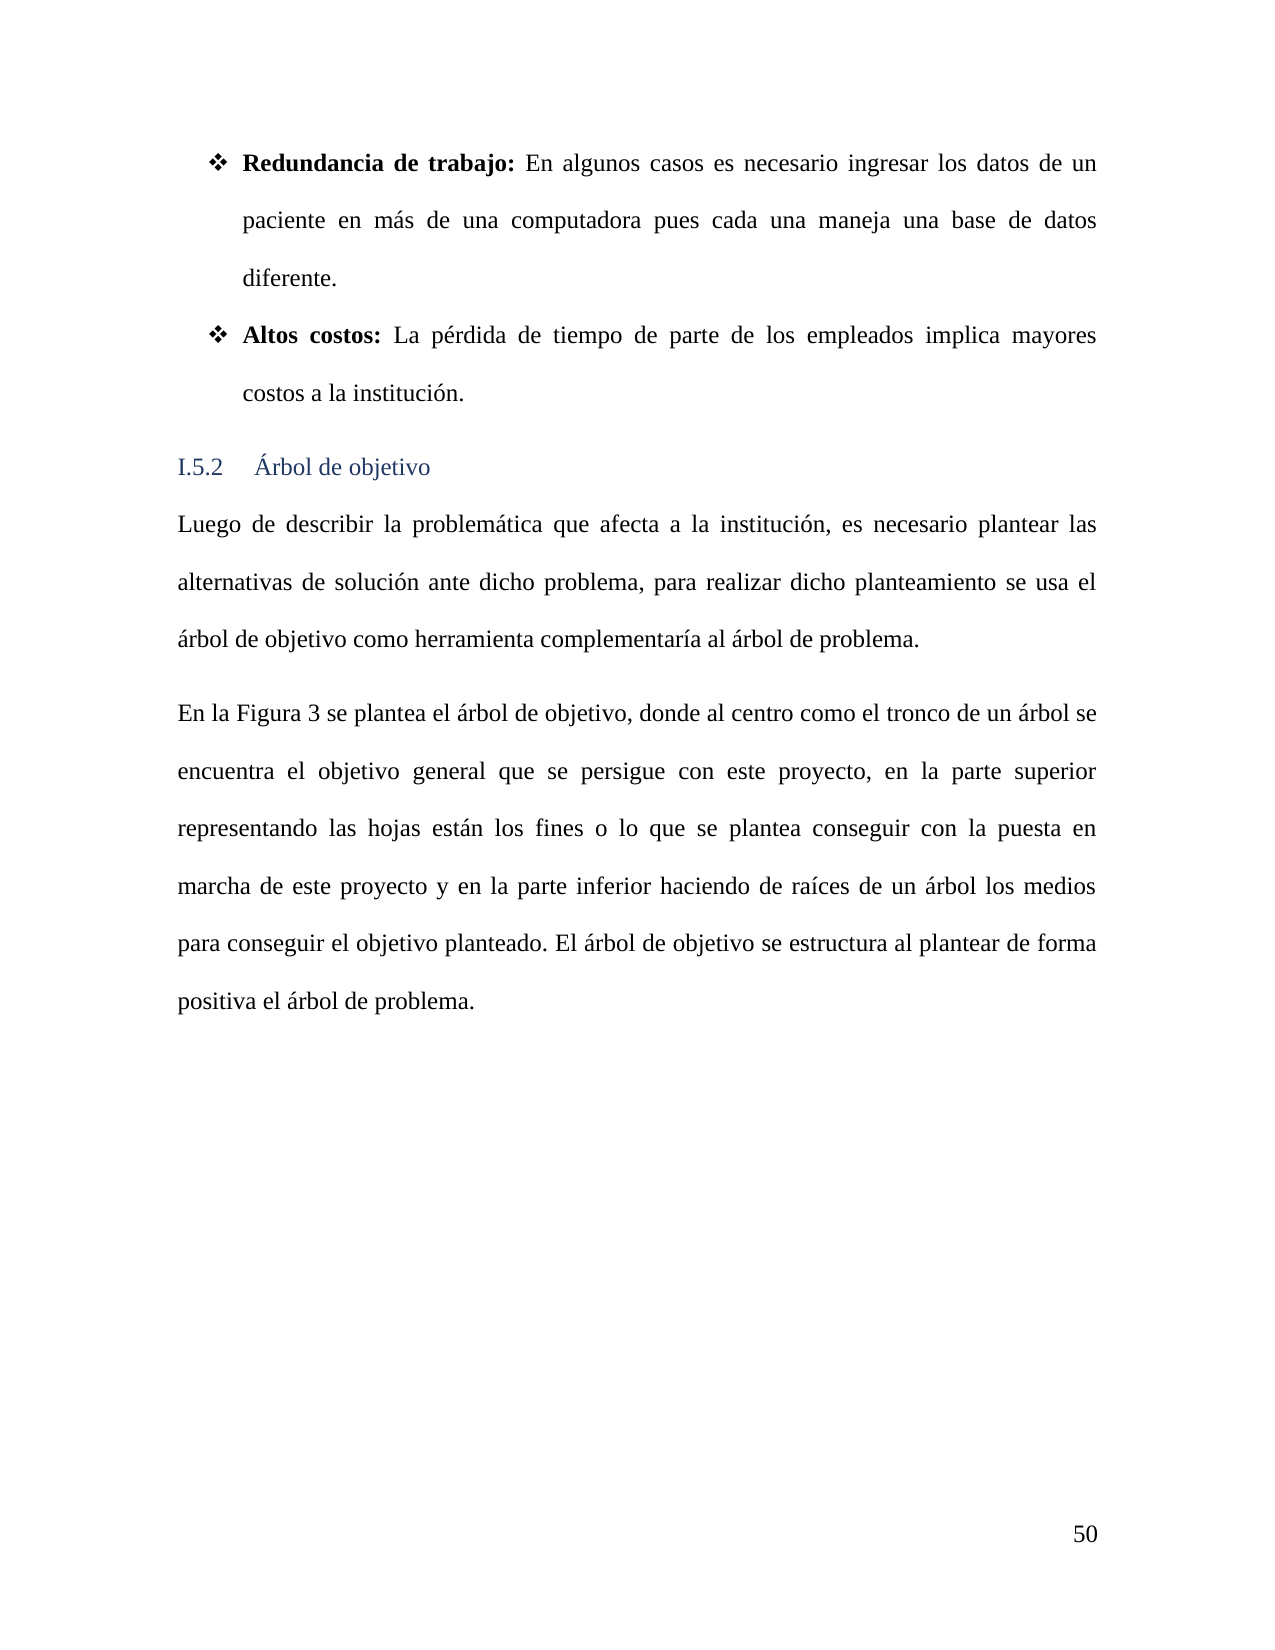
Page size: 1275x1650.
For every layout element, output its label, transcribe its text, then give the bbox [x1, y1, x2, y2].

text En la Figura 3 se plantea el árbol de objetivo, donde al centro como el tronco de un árbol se encuentra el objetivo general que se persigue con este proyecto, en la parte superior representando las hojas están los fines o lo que se plantea conseguir con la puesta en marcha de este proyecto y en la parte inferior haciendo de raíces de un árbol los medios para conseguir el objetivo planteado. El árbol de objetivo se estructura al plantear de forma positiva el árbol de problema. [177, 698, 1098, 1015]
subtitle Árbol de objetivo [177, 452, 1098, 481]
text Luego de describir la problemática que afecta a la institución, es necesario plantear las alternativas de solución ante dicho problema, para realizar dicho planteamiento se usa el árbol de objetivo como herramienta complementaría al árbol de problema. [177, 509, 1098, 653]
list Redundancia de trabajo: En algunos casos es necesario ingresar los datos de un paciente en más de una computadora pues cada una maneja una base de datos diferente. [207, 148, 1098, 291]
list Altos costos: La pérdida de tiempo de parte de los empleados implica mayores costos a la institución. [207, 320, 1098, 406]
